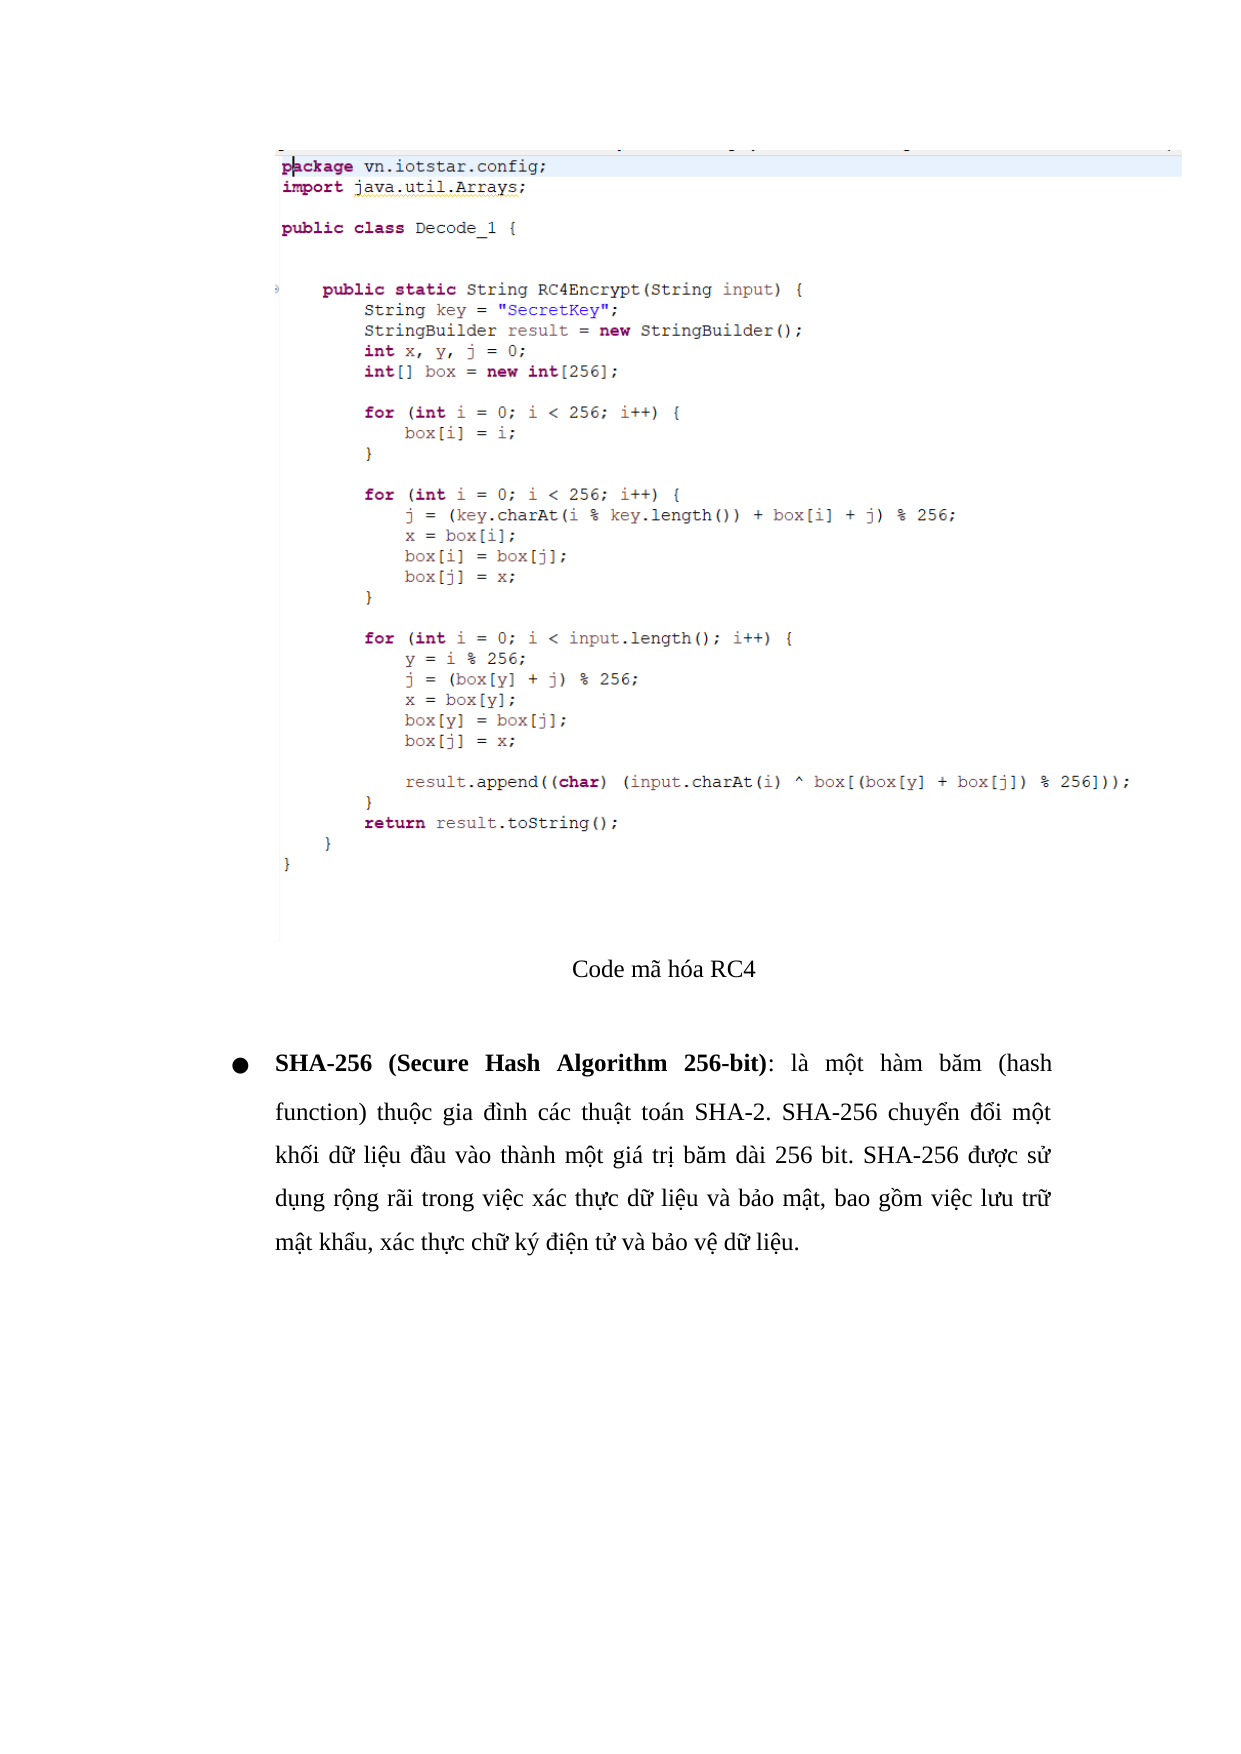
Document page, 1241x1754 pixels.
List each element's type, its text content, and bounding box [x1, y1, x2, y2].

picture [275, 150, 1182, 942]
text Code mã hóa RC4 [275, 954, 1053, 983]
list SHA-256 (Secure Hash Algorithm 256-bit): là một hàm băm (hash function) thuộc gia đình các thuật toán SHA-2. SHA-256 chuyển đổi một khối dữ liệu đầu vào thành một giá trị băm dài 256 bit. SHA-256 được sử dụng rộng rãi trong việc xác thực dữ liệu và bảo mật, bao gồm việc lưu trữ mật khẩu, xác thực chữ ký điện tử và bảo vệ dữ liệu. [231, 1040, 1053, 1255]
